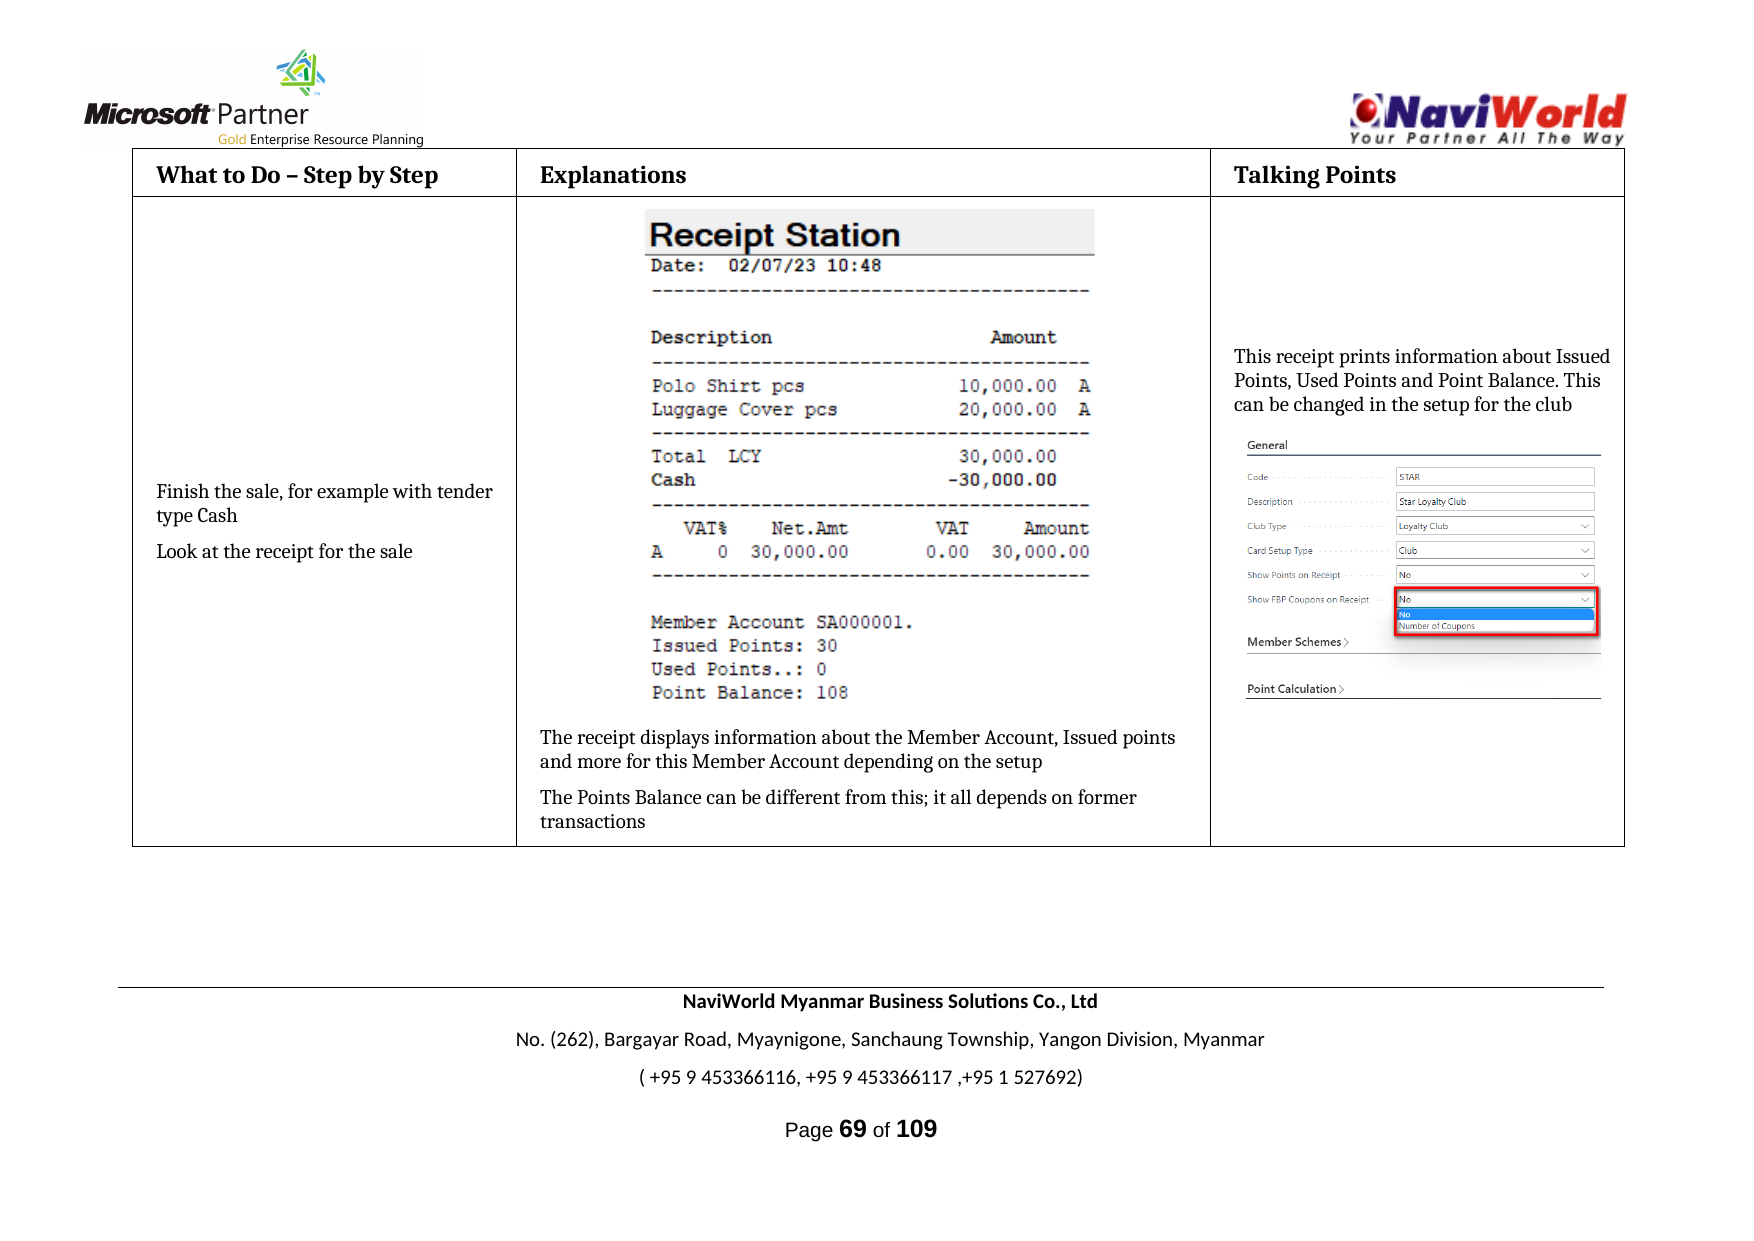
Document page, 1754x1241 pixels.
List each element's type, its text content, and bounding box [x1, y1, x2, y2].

table_cell This receipt prints information about Issued Points, Used Points and Point Balance. This can be changed in the setup for the club [1211, 197, 1624, 846]
picture [644, 209, 1095, 713]
table_header Explanations [517, 149, 1210, 196]
table_cell The receipt displays information about the Member Account, Issued points and more for this Member Account depending on the setup The Points Balance can be different from this; it all depends on former transactions [517, 197, 1210, 846]
picture [1350, 92, 1628, 149]
picture [83, 48, 425, 149]
picture [1245, 429, 1602, 699]
table_header Talking Points [1211, 149, 1624, 196]
table_header What to Do – Step by Step [133, 149, 516, 196]
table_cell Finish the sale, for example with tender type Cash Look at the receipt for the sale [133, 197, 516, 846]
